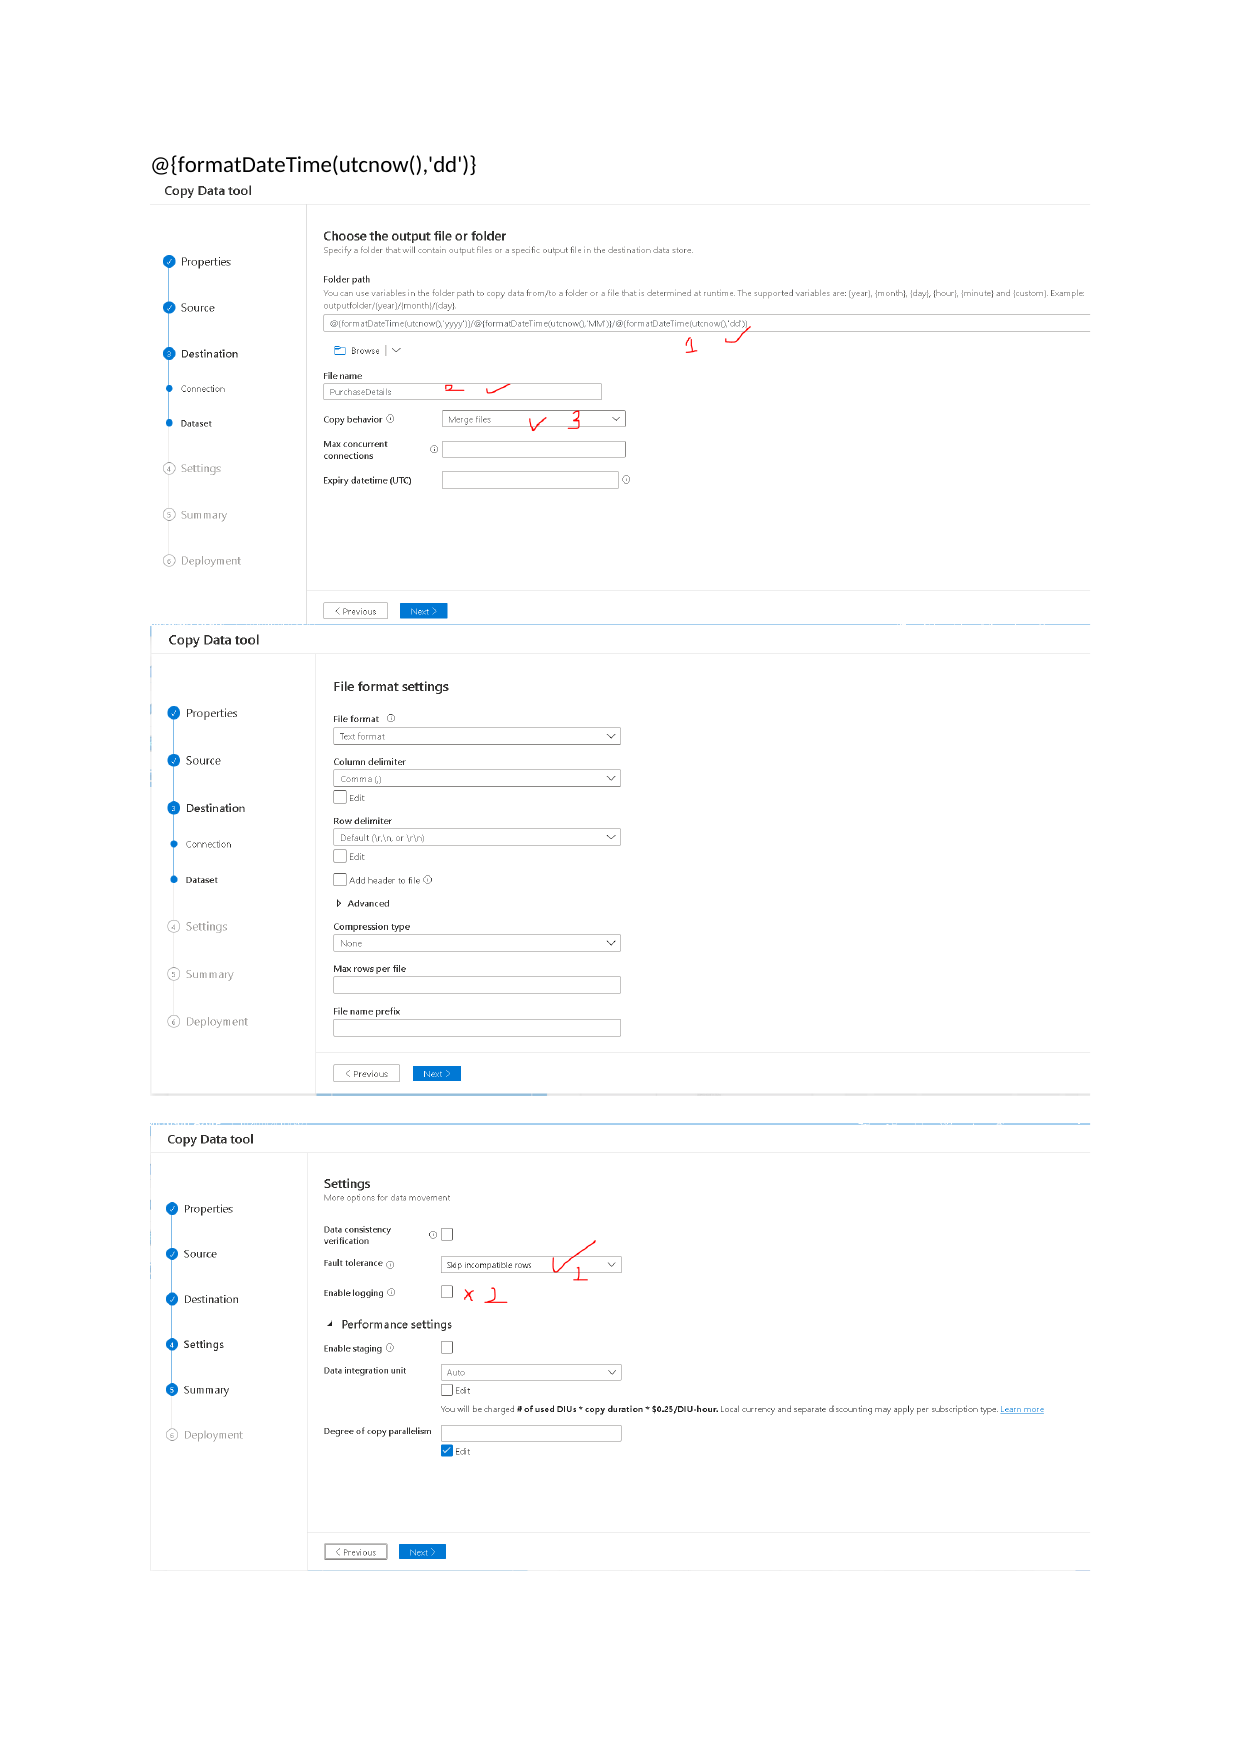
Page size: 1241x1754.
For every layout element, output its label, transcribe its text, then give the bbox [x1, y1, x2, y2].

picture [150, 178, 1091, 1096]
text /@{formatDateTime(utcnow(),'yyyy')}/@{formatDateTime(utcnow(),'MM')}/@{formatDateTime(utcnow(),'dd')} [150, 150, 1090, 178]
picture [150, 1123, 1091, 1571]
